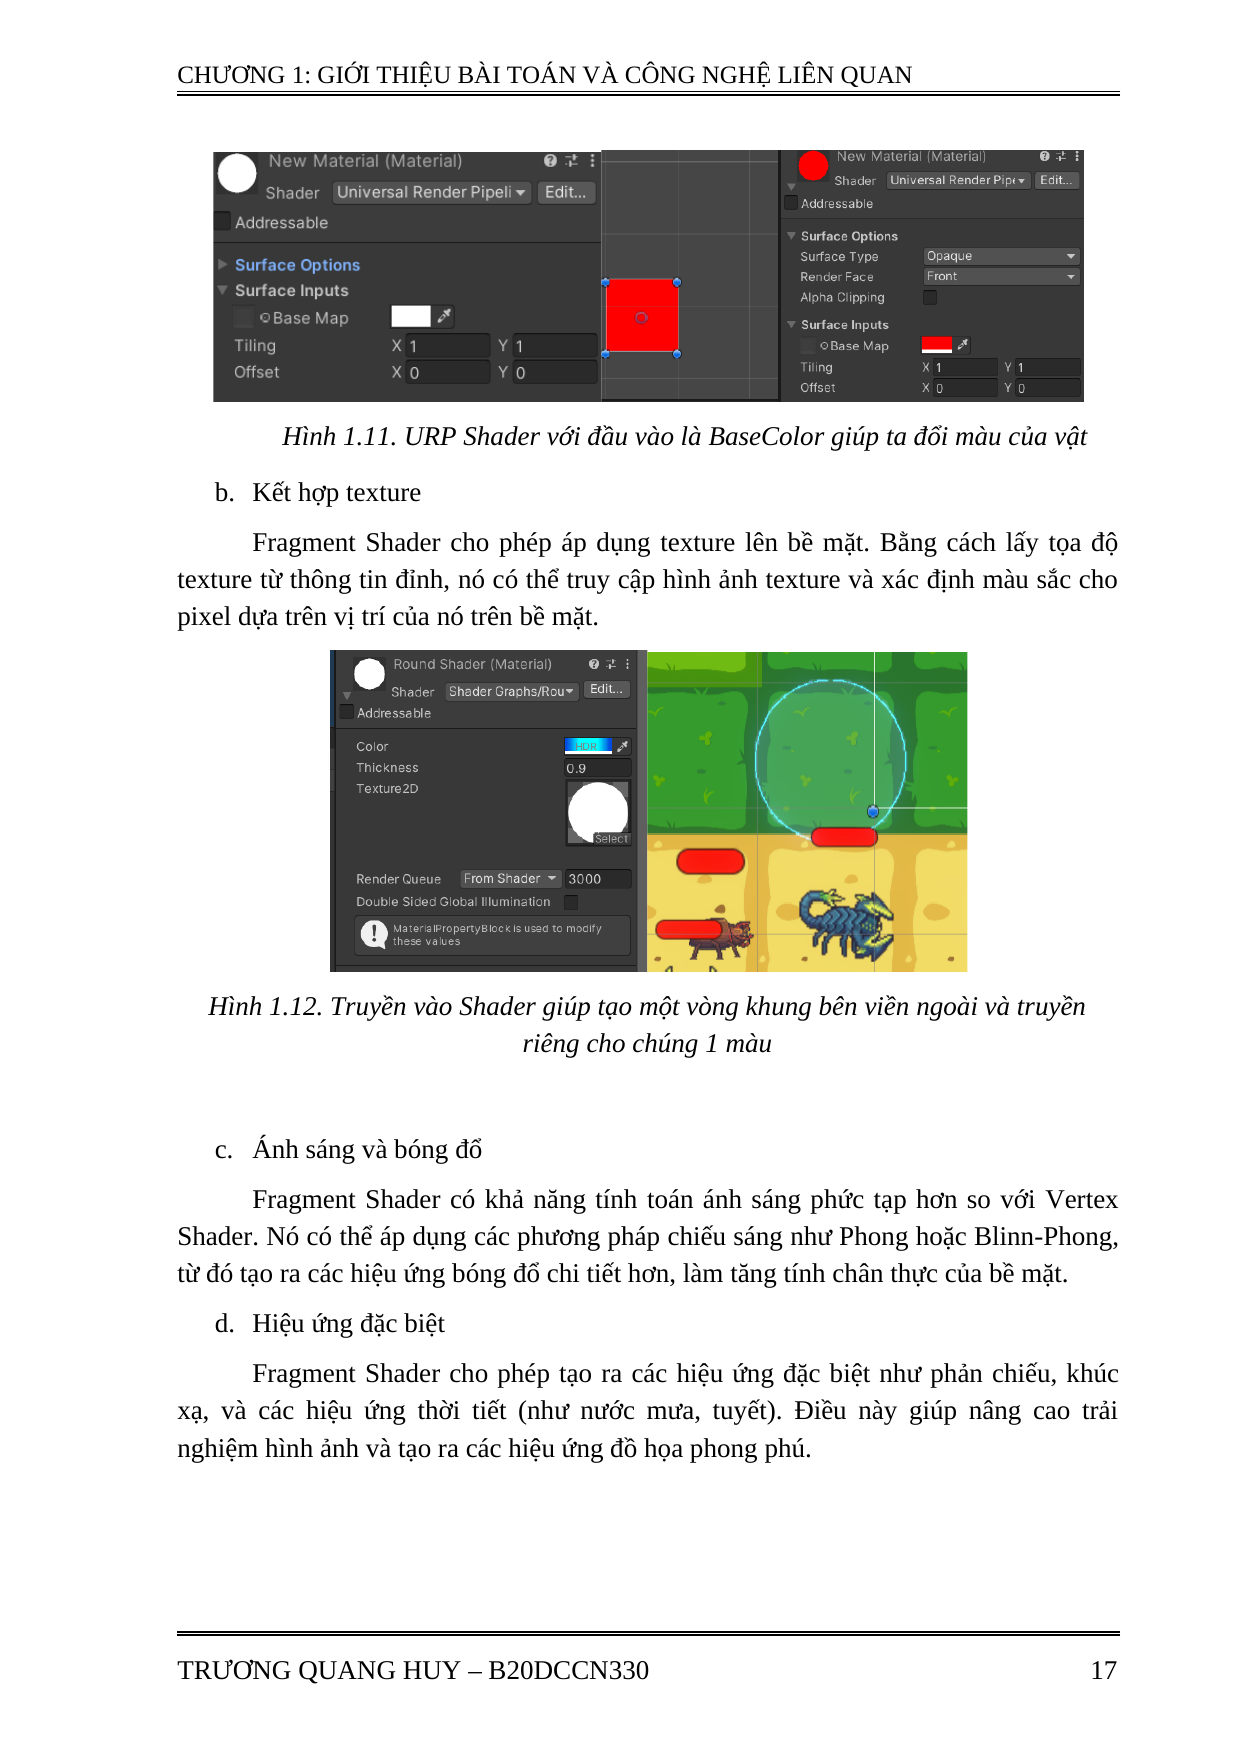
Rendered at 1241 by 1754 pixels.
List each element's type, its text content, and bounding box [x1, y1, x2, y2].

subtitle Ánh sáng và bóng đổ [214, 1133, 1120, 1164]
text Fragment Shader cho phép áp dụng texture lên bề mặt. Bằng cách lấy tọa độ texture từ thông tin đỉnh, nó có thể truy cập hình ảnh texture và xác định màu sắc cho pixel dựa trên vị trí của nó trên bề mặt. [177, 526, 1120, 632]
subtitle Kết hợp texture [214, 476, 1120, 507]
picture [330, 650, 968, 972]
text Fragment Shader có khả năng tính toán ánh sáng phức tạp hơn so với Vertex Shader. Nó có thể áp dụng các phương pháp chiếu sáng như Phong hoặc Blinn-Phong, từ đó tạo ra các hiệu ứng bóng đổ chi tiết hơn, làm tăng tính chân thực của bề mặt. [177, 1183, 1120, 1289]
subtitle Hiệu ứng đặc biệt [214, 1307, 1120, 1338]
picture [213, 150, 1084, 402]
subtitle Hình 1.12. Truyền vào Shader giúp tạo một vòng khung bên viền ngoài và truyền riêng cho chúng 1 màu [177, 990, 1120, 1058]
subtitle Hình 1.11. URP Shader với đầu vào là BaseColor giúp ta đổi màu của vật [177, 420, 1120, 451]
text Fragment Shader cho phép tạo ra các hiệu ứng đặc biệt như phản chiếu, khúc xạ, và các hiệu ứng thời tiết (như nước mưa, tuyết). Điều này giúp nâng cao trải nghiệm hình ảnh và tạo ra các hiệu ứng đồ họa phong phú. [177, 1357, 1120, 1463]
